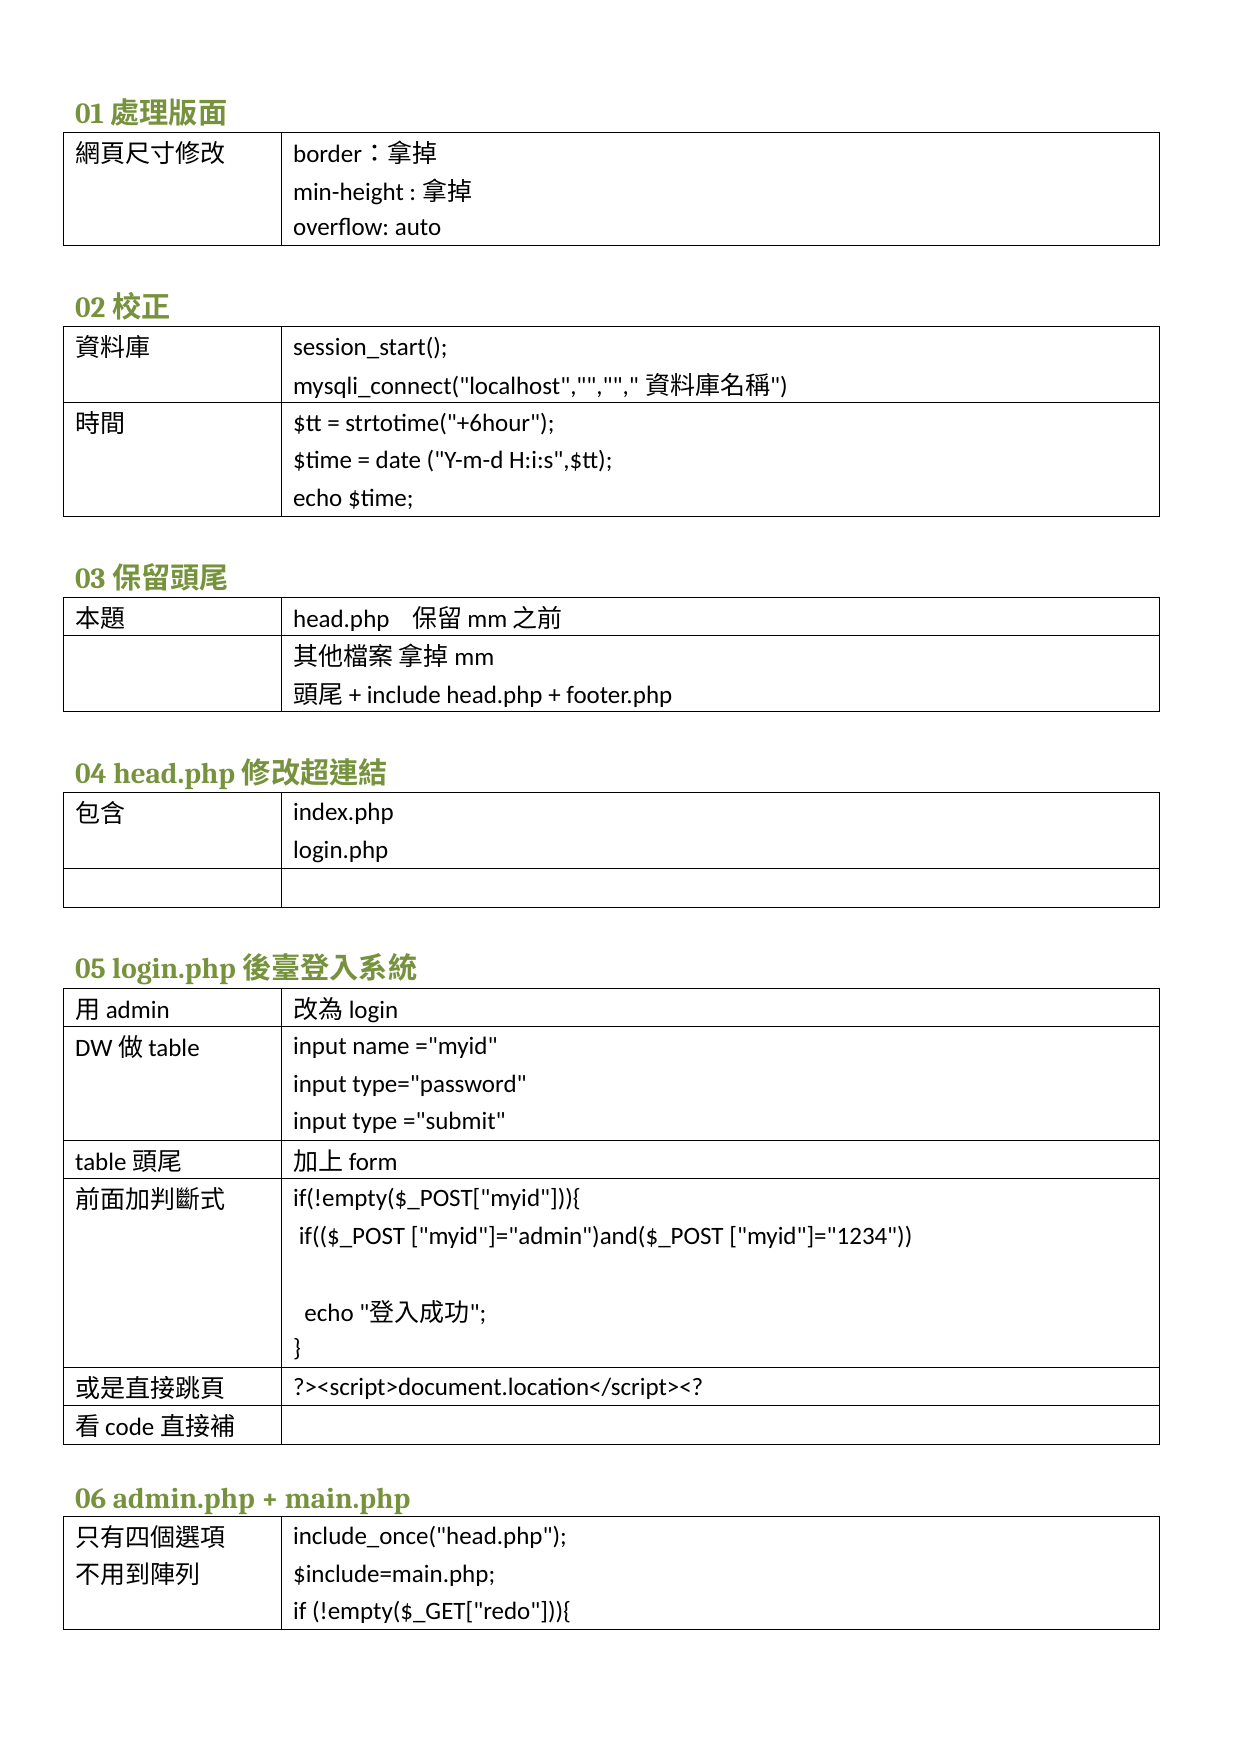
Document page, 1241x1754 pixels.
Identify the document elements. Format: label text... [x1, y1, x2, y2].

table_cell DW 做table [64, 1027, 281, 1139]
table_header 網頁尺寸修改 [64, 133, 281, 245]
table_cell [64, 869, 281, 907]
table_header session_start(); mysqli_connect("localhost","",""," 資料庫名稱") [282, 327, 1159, 402]
table_cell 或是直接跳頁 [64, 1368, 281, 1405]
table_header head.php 保留mm 之前 [282, 598, 1159, 635]
subtitle 05 login.php 後臺登入系統 [75, 945, 1165, 987]
table_cell 時間 [64, 403, 281, 516]
table_cell [282, 1406, 1159, 1444]
subtitle 04 head.php 修改超連結 [75, 750, 1165, 792]
table_header 只有四個選項 不用到陣列 [64, 1517, 281, 1629]
table_header 用 admin [64, 989, 281, 1026]
table_cell 加上 form [282, 1141, 1159, 1178]
table_cell ?><script>document.location</script><? [282, 1368, 1159, 1405]
table_header 改為 login [282, 989, 1159, 1026]
table_header 包含 [64, 793, 281, 868]
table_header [282, 1517, 1159, 1629]
subtitle 01 處理版面 [75, 89, 1165, 132]
table_header 本題 [64, 598, 281, 635]
subtitle 03 保留頭尾 [75, 554, 1165, 597]
subtitle 06 admin.php + main.php [75, 1482, 1165, 1516]
table_header border：拿掉 min-height : 拿掉 overflow: auto [282, 133, 1159, 245]
subtitle 02 校正 [75, 284, 1165, 326]
table_cell [64, 636, 281, 711]
table_cell [282, 869, 1159, 907]
table_cell $tt = strtotime("+6hour"); $time = date ("Y-m-d H:i:s",$tt); echo $time; [282, 403, 1159, 516]
table_cell table 頭尾 [64, 1141, 281, 1178]
table_cell 看code 直接補 [64, 1406, 281, 1444]
table_header 資料庫 [64, 327, 281, 402]
table_header index.php login.php [282, 793, 1159, 868]
table_cell if(!empty($_POST["myid"])){ if(($_POST ["myid"]="admin")and($_POST ["myid"]="1234")) echo "登入成功"; } [282, 1179, 1159, 1367]
table_cell 其他檔案 拿掉 mm 頭尾 + include head.php + footer.php [282, 636, 1159, 711]
table_cell input name ="myid" input type="password" input type ="submit" [282, 1027, 1159, 1139]
table_cell 前面加判斷式 [64, 1179, 281, 1367]
